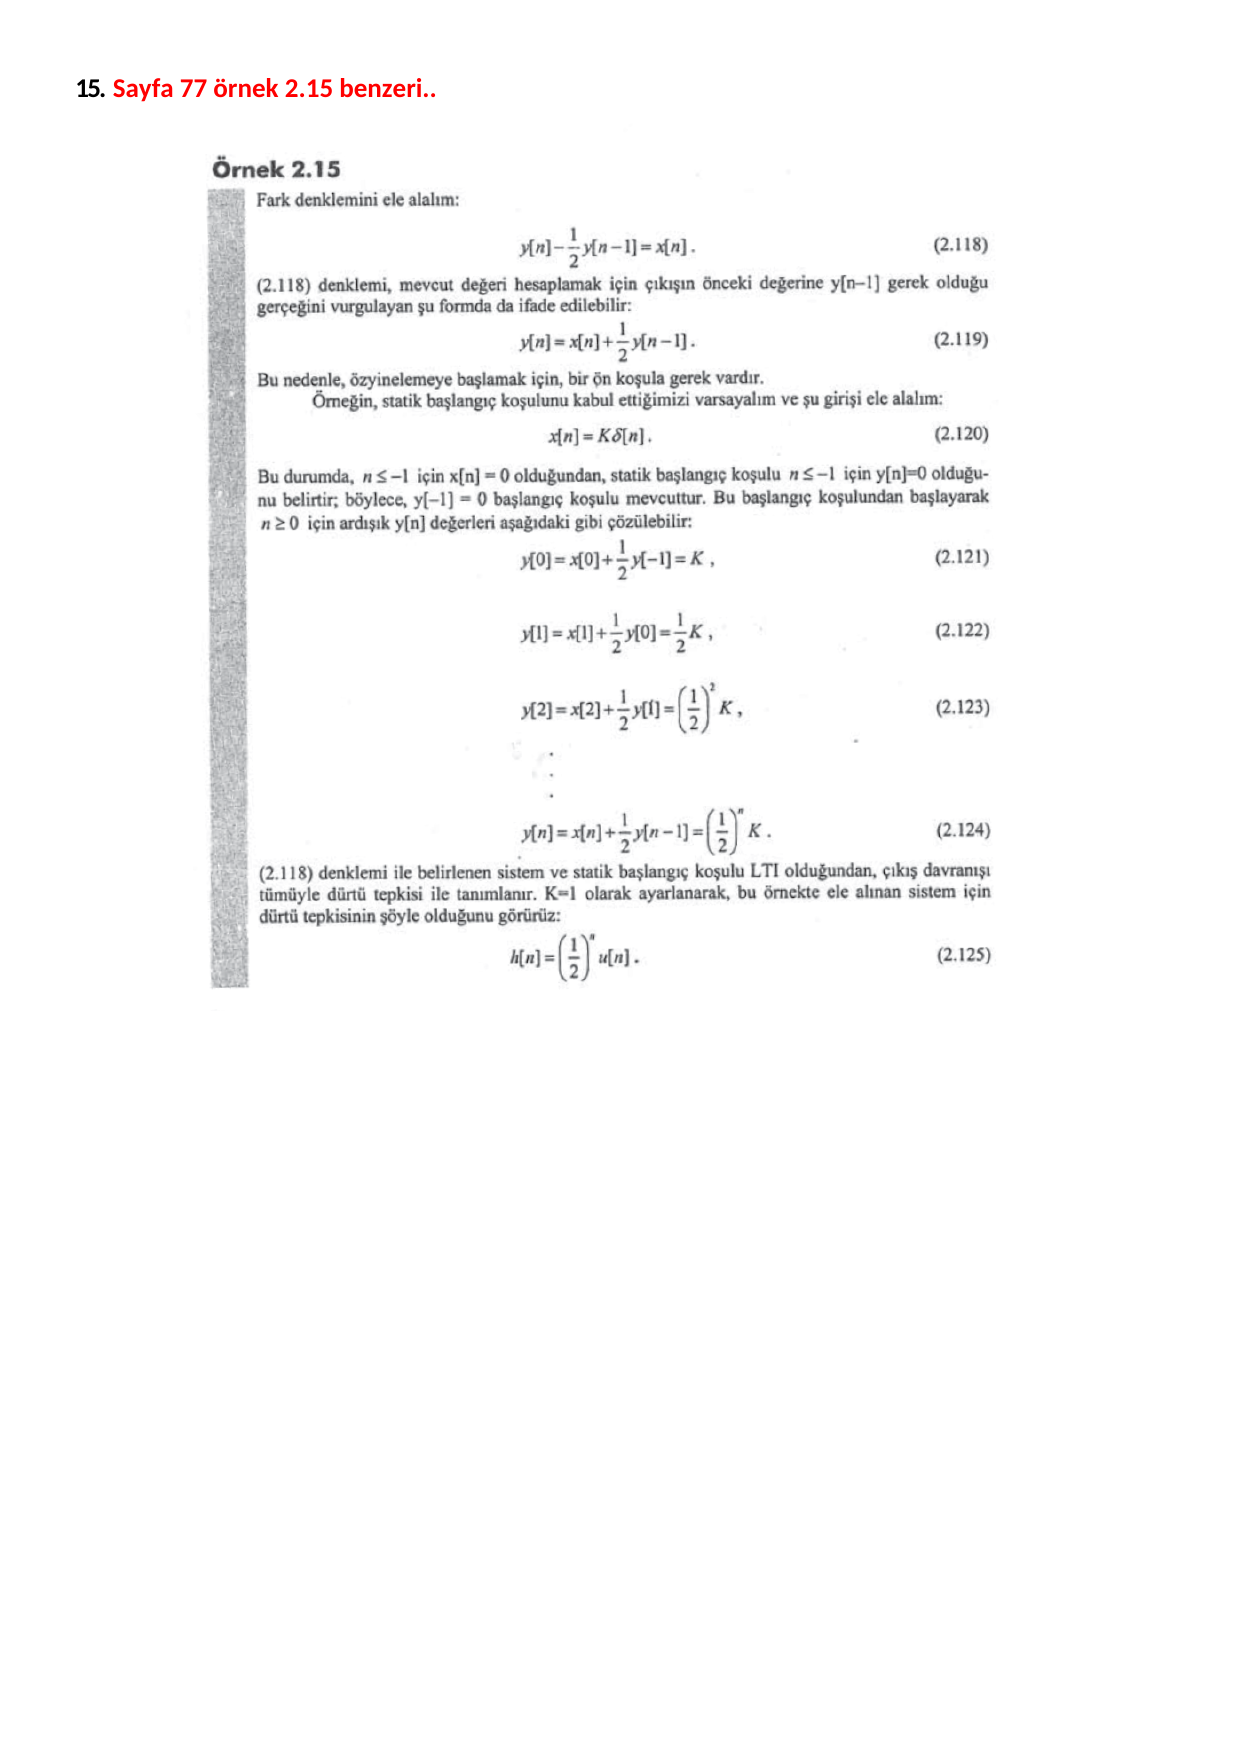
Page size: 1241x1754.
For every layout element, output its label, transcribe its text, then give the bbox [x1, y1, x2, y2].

list Sayfa 77 örnek 2.15 benzeri.. [75, 71, 1240, 104]
picture [159, 107, 1028, 1011]
